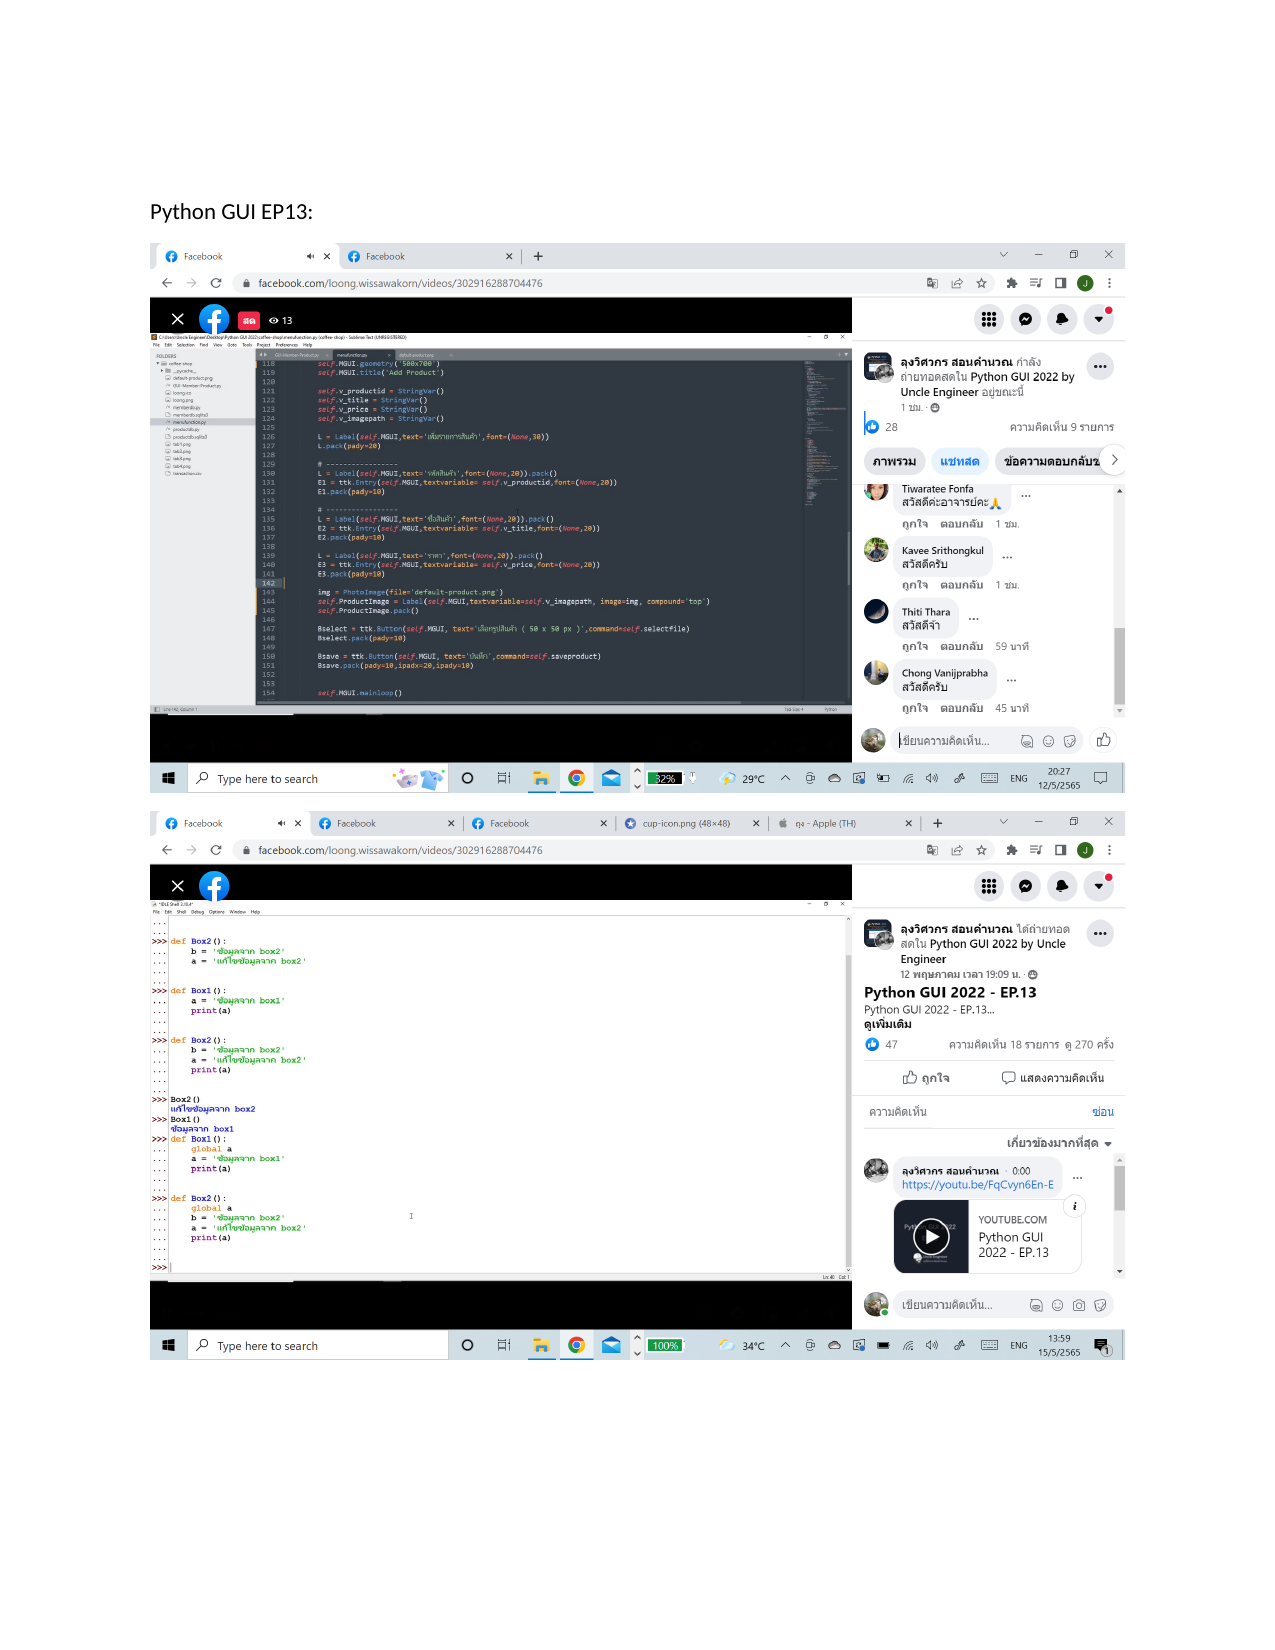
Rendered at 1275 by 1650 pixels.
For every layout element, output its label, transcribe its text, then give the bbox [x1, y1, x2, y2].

picture [150, 811, 1125, 1360]
text Python GUI EP13: [150, 197, 1125, 225]
picture [150, 243, 1125, 793]
